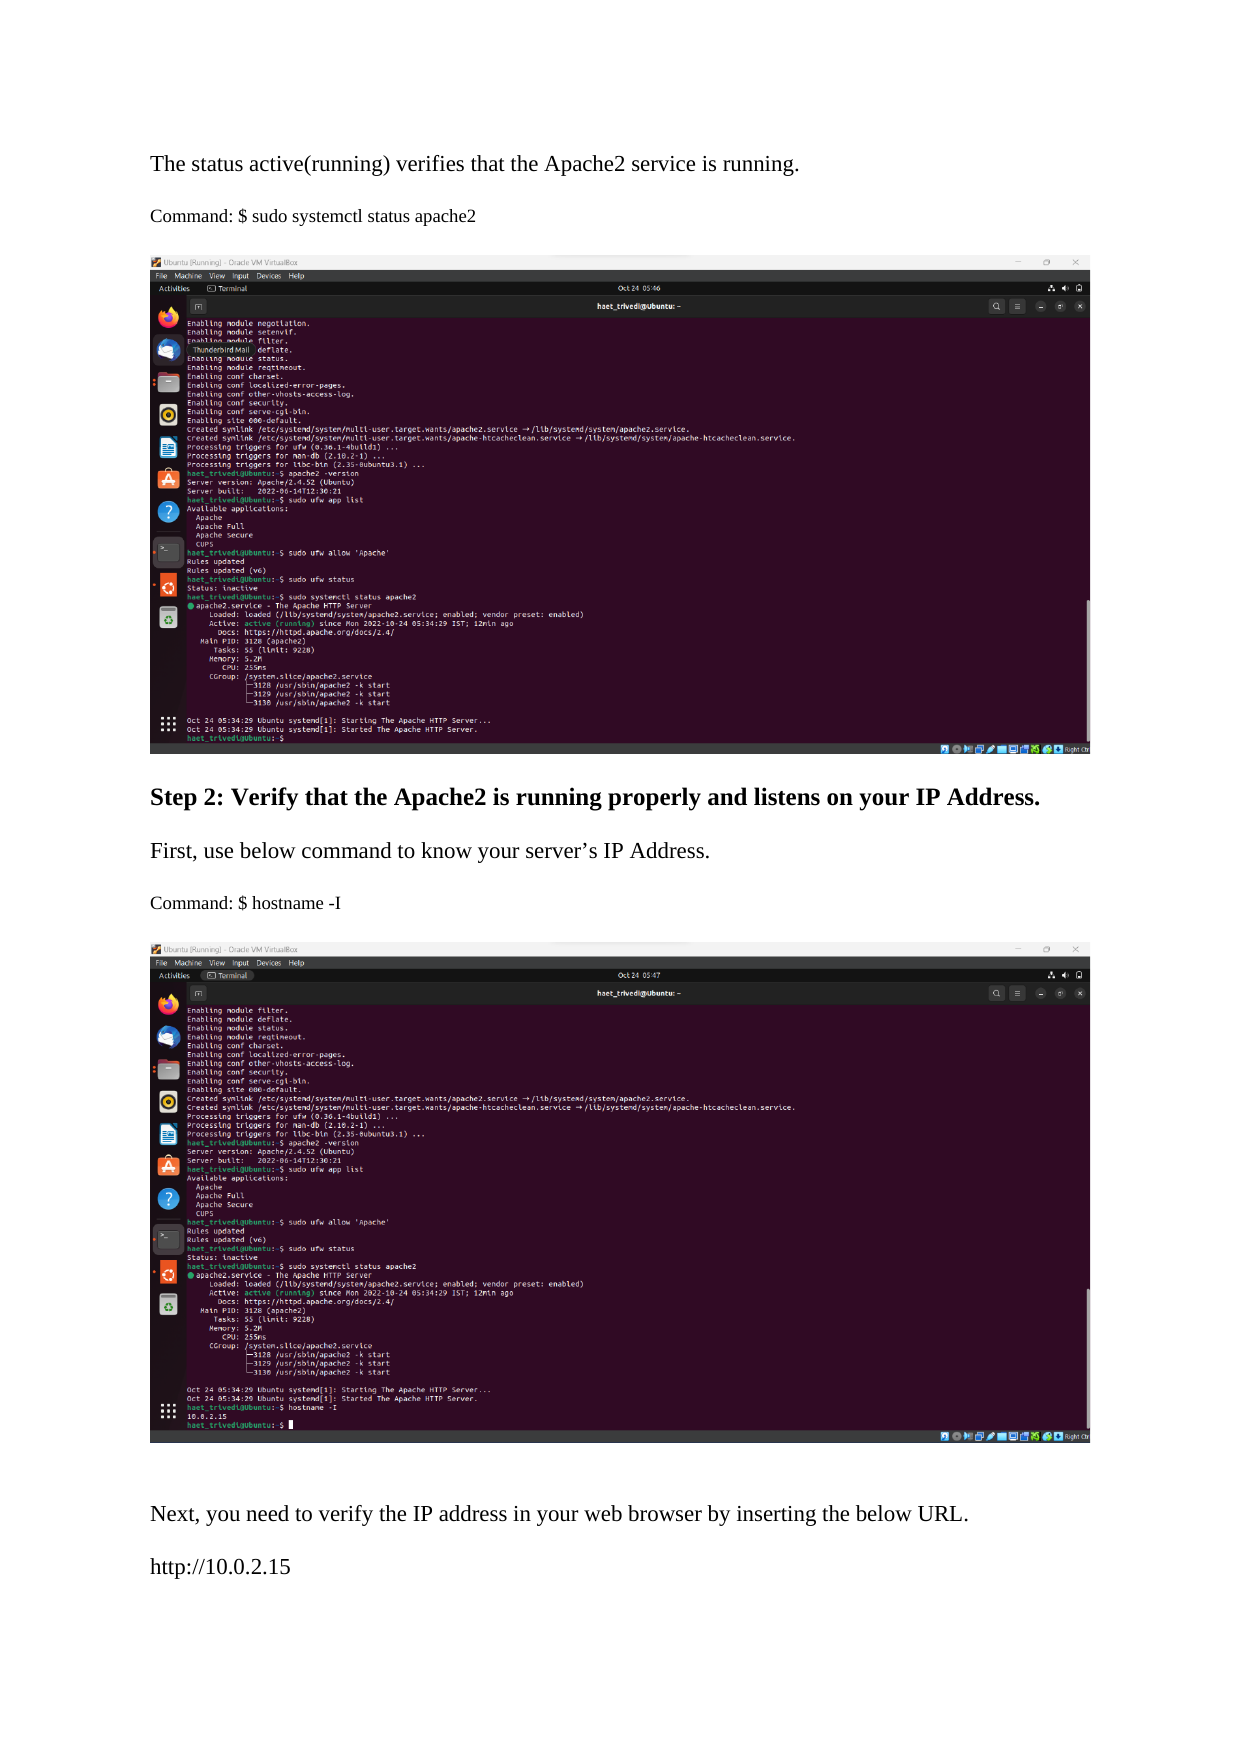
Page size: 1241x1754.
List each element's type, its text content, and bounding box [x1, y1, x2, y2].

picture [150, 942, 1091, 1443]
text Next, you need to verify the IP address in your web browser by inserting the below URL. [150, 1500, 1090, 1527]
text First, use below command to know your server’s IP Address. [150, 837, 1090, 863]
text Command: $ hostname -I [150, 892, 1090, 914]
text Step 2: Verify that the Apache2 is running properly and listens on your IP Address. [150, 782, 1090, 811]
picture [150, 255, 1091, 754]
text http://10.0.2.15 [150, 1553, 1090, 1579]
text Command: $ sudo systemctl status apache2 [150, 205, 1090, 227]
text The status active(running) verifies that the Apache2 service is running. [150, 150, 1090, 176]
